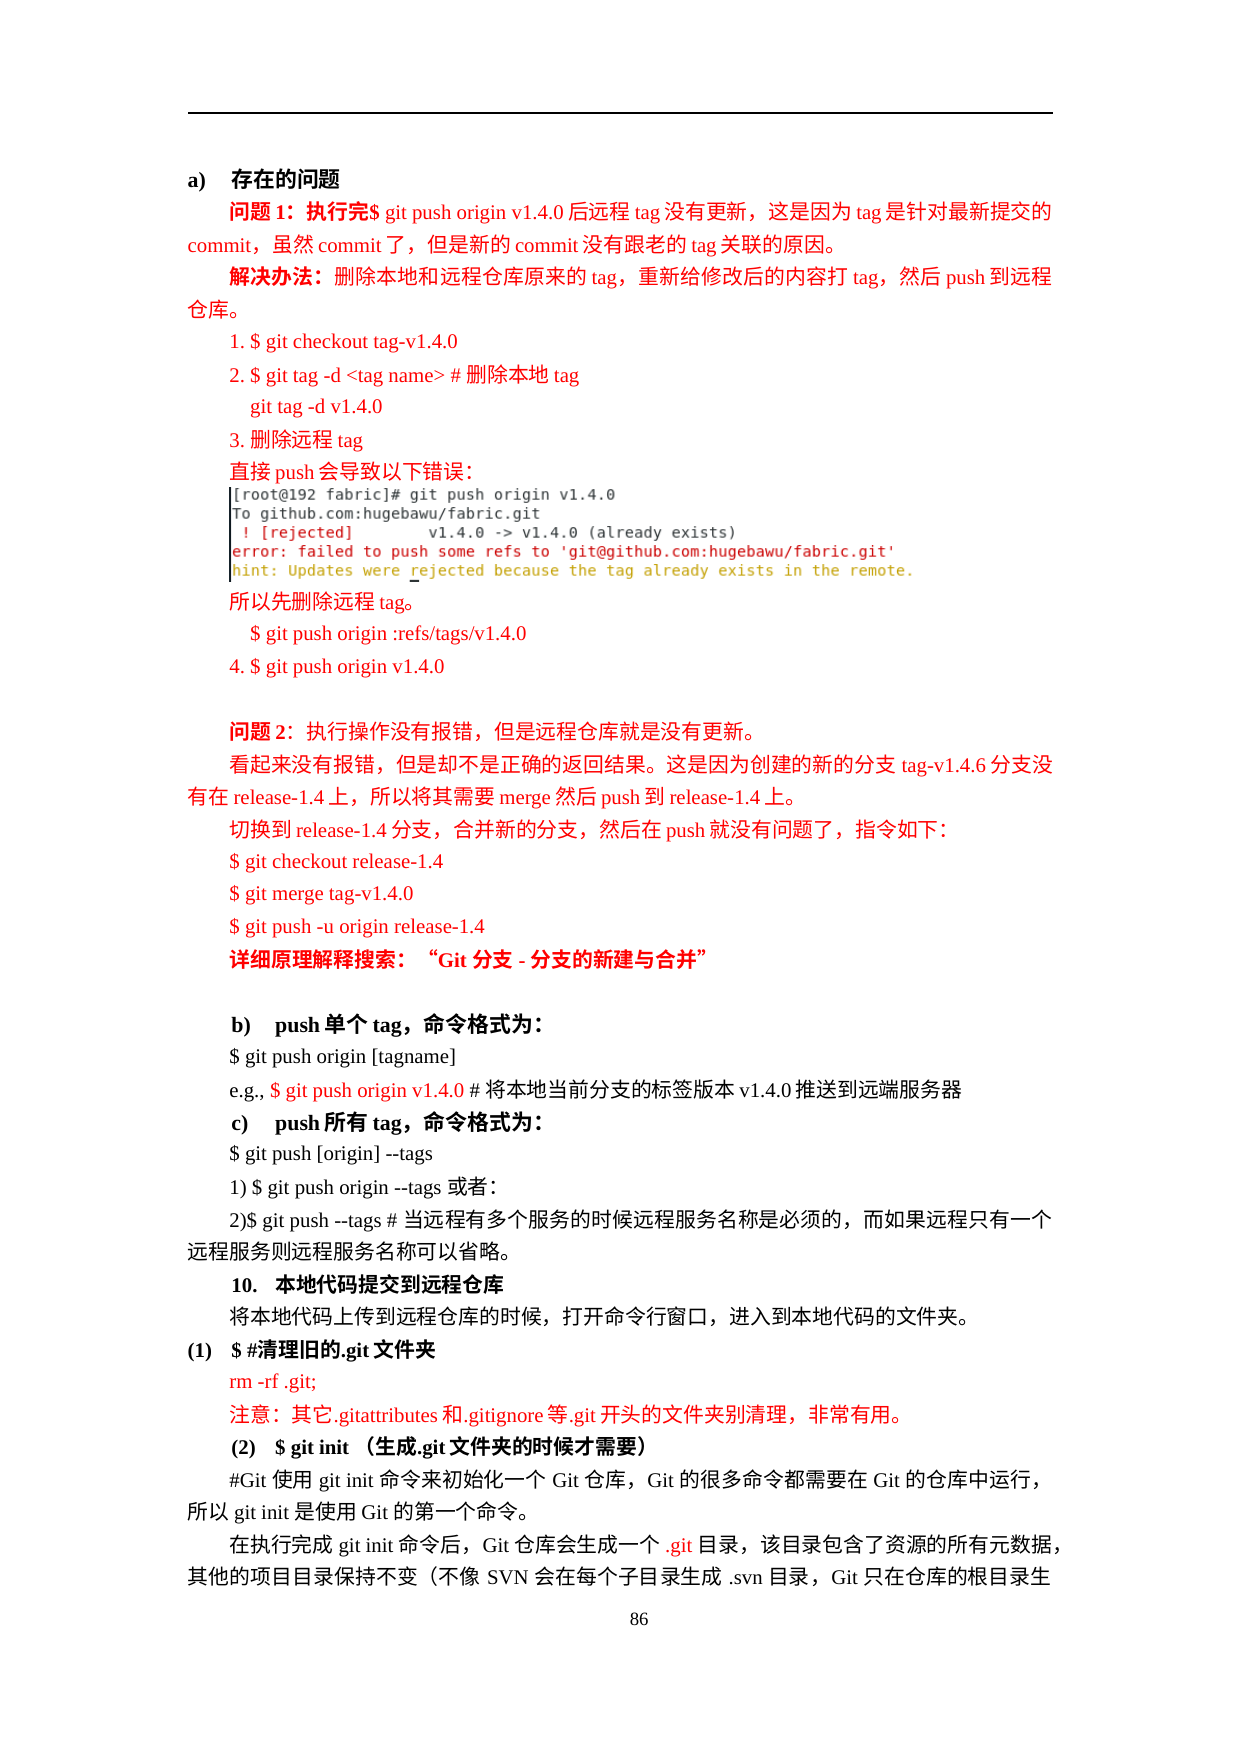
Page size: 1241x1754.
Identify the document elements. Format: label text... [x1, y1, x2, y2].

picture [229, 487, 924, 582]
text #Git 使用 git init 命令来初始化一个 Git 仓库，Git 的很多命令都需要在 Git 的仓库中运行，所以 git init 是使用 Git 的第一个命令。 [187, 1462, 1053, 1527]
text 直接push会导致以下错误： [187, 454, 1053, 487]
text 4. $ git push origin v1.4.0 [187, 649, 1053, 682]
subtitle 存在的问题 [187, 162, 1053, 194]
text 解决办法：删除本地和远程仓库原来的tag，重新给修改后的内容打tag，然后push到远程仓库。 [187, 259, 1053, 324]
text $ git merge tag-v1.4.0 [187, 877, 1053, 909]
subtitle 本地代码提交到远程仓库 [231, 1267, 1053, 1299]
text $ git push origin [tagname] [187, 1039, 1053, 1072]
subtitle push单个tag，命令格式为： [231, 1007, 1053, 1039]
text $ git push -u origin release-1.4 [187, 909, 1053, 942]
text 将本地代码上传到远程仓库的时候，打开命令行窗口，进入到本地代码的文件夹。 [187, 1299, 1053, 1332]
text 详细原理解释搜索：“Git 分支 - 分支的新建与合并” [187, 942, 1053, 974]
text 1. $ git checkout tag-v1.4.0 [187, 324, 1053, 357]
text git tag -d v1.4.0 [187, 389, 1053, 422]
subtitle push所有tag，命令格式为： [231, 1104, 1053, 1137]
text $ git push origin :refs/tags/v1.4.0 [187, 617, 1053, 649]
text rm -rf .git; [187, 1364, 1053, 1397]
text 注意：其它.gitattributes和.gitignore等.git开头的文件夹别清理，非常有用。 [187, 1397, 1053, 1429]
text 切换到release-1.4分支，合并新的分支，然后在push就没有问题了，指令如下： [187, 812, 1053, 844]
text 问题1：执行完$ git push origin v1.4.0后远程tag没有更新，这是因为tag是针对最新提交的commit，虽然commit了，但是新的commit没有跟老的tag关联的原因。 [187, 194, 1053, 259]
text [187, 1527, 1053, 1592]
text 3. 删除远程tag [187, 422, 1053, 454]
text 所以先删除远程tag。 [187, 584, 1053, 617]
text e.g., $ git push origin v1.4.0 # 将本地当前分支的标签版本v1.4.0推送到远端服务器 [187, 1072, 1053, 1104]
text 2)$ git push --tags # 当远程有多个服务的时候远程服务名称是必须的，而如果远程只有一个远程服务则远程服务名称可以省略。 [187, 1202, 1053, 1267]
text 2. $ git tag -d <tag name> # 删除本地tag [187, 357, 1053, 389]
text $ git checkout release-1.4 [187, 844, 1053, 877]
text 1) $ git push origin --tags 或者： [187, 1169, 1053, 1202]
subtitle $ git init （生成.git文件夹的时候才需要） [231, 1429, 1053, 1462]
text $ git push [origin] --tags [187, 1137, 1053, 1169]
subtitle $ #清理旧的.git文件夹 [187, 1332, 1053, 1364]
text 看起来没有报错，但是却不是正确的返回结果。这是因为创建的新的分支tag-v1.4.6分支没有在release-1.4上，所以将其需要merge然后push到release-1.4上。 [187, 747, 1053, 812]
text 问题2：执行操作没有报错，但是远程仓库就是没有更新。 [187, 714, 1053, 747]
